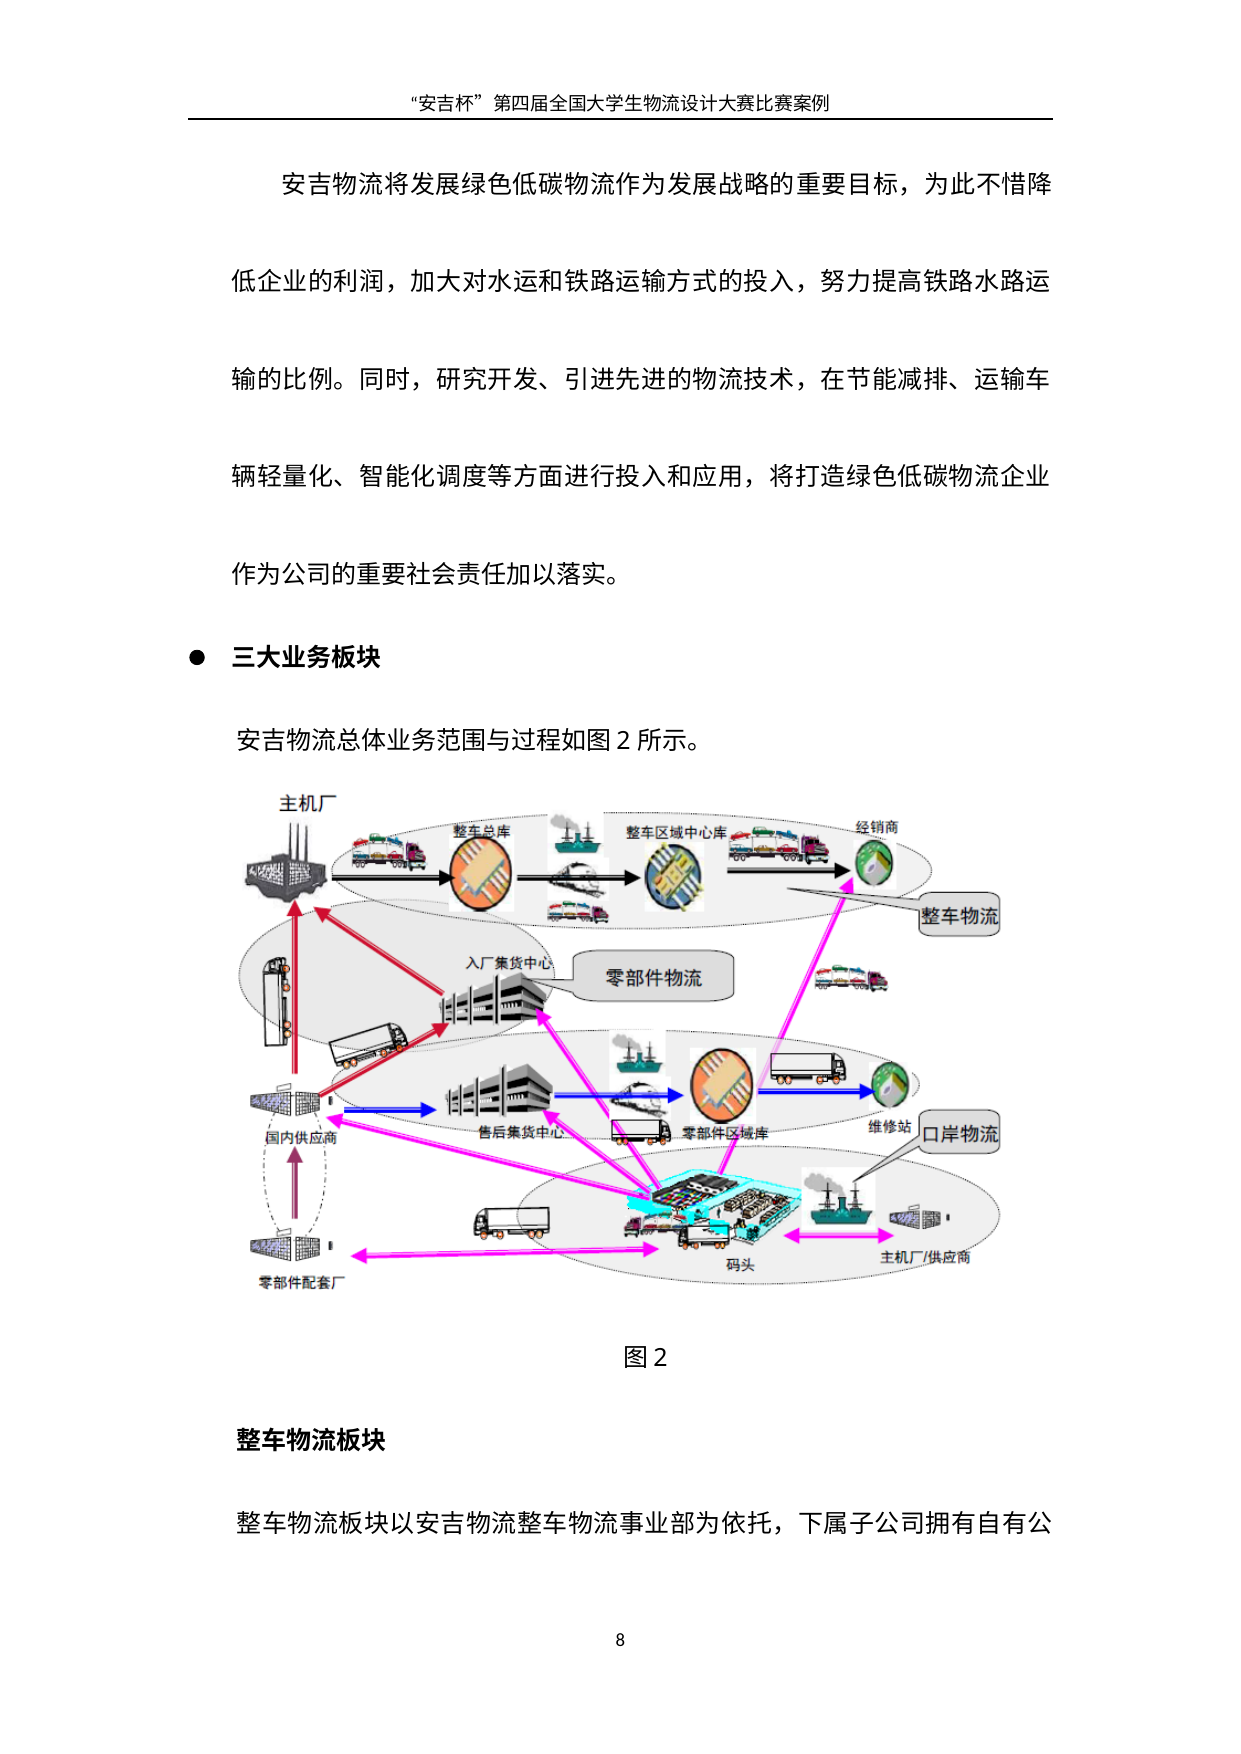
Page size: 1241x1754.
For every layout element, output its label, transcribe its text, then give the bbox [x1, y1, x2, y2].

text 安吉物流将发展绿色低碳物流作为发展战略的重要目标，为此不惜降低企业的利润，加大对水运和铁路运输方式的投入，努力提高铁路水路运输的比例。同时，研究开发、引进先进的物流技术，在节能减排、运输车辆轻量化、智能化调度等方面进行投入和应用，将打造绿色低碳物流企业作为公司的重要社会责任加以落实。 [231, 150, 1053, 605]
picture [237, 789, 1007, 1291]
text 安吉物流总体业务范围与过程如图2 所示。 [187, 706, 1053, 771]
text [187, 1489, 1053, 1554]
text 整车物流板块 [187, 1406, 1053, 1471]
list 三大业务板块 [187, 623, 1053, 688]
text 图2 [187, 1323, 1053, 1388]
